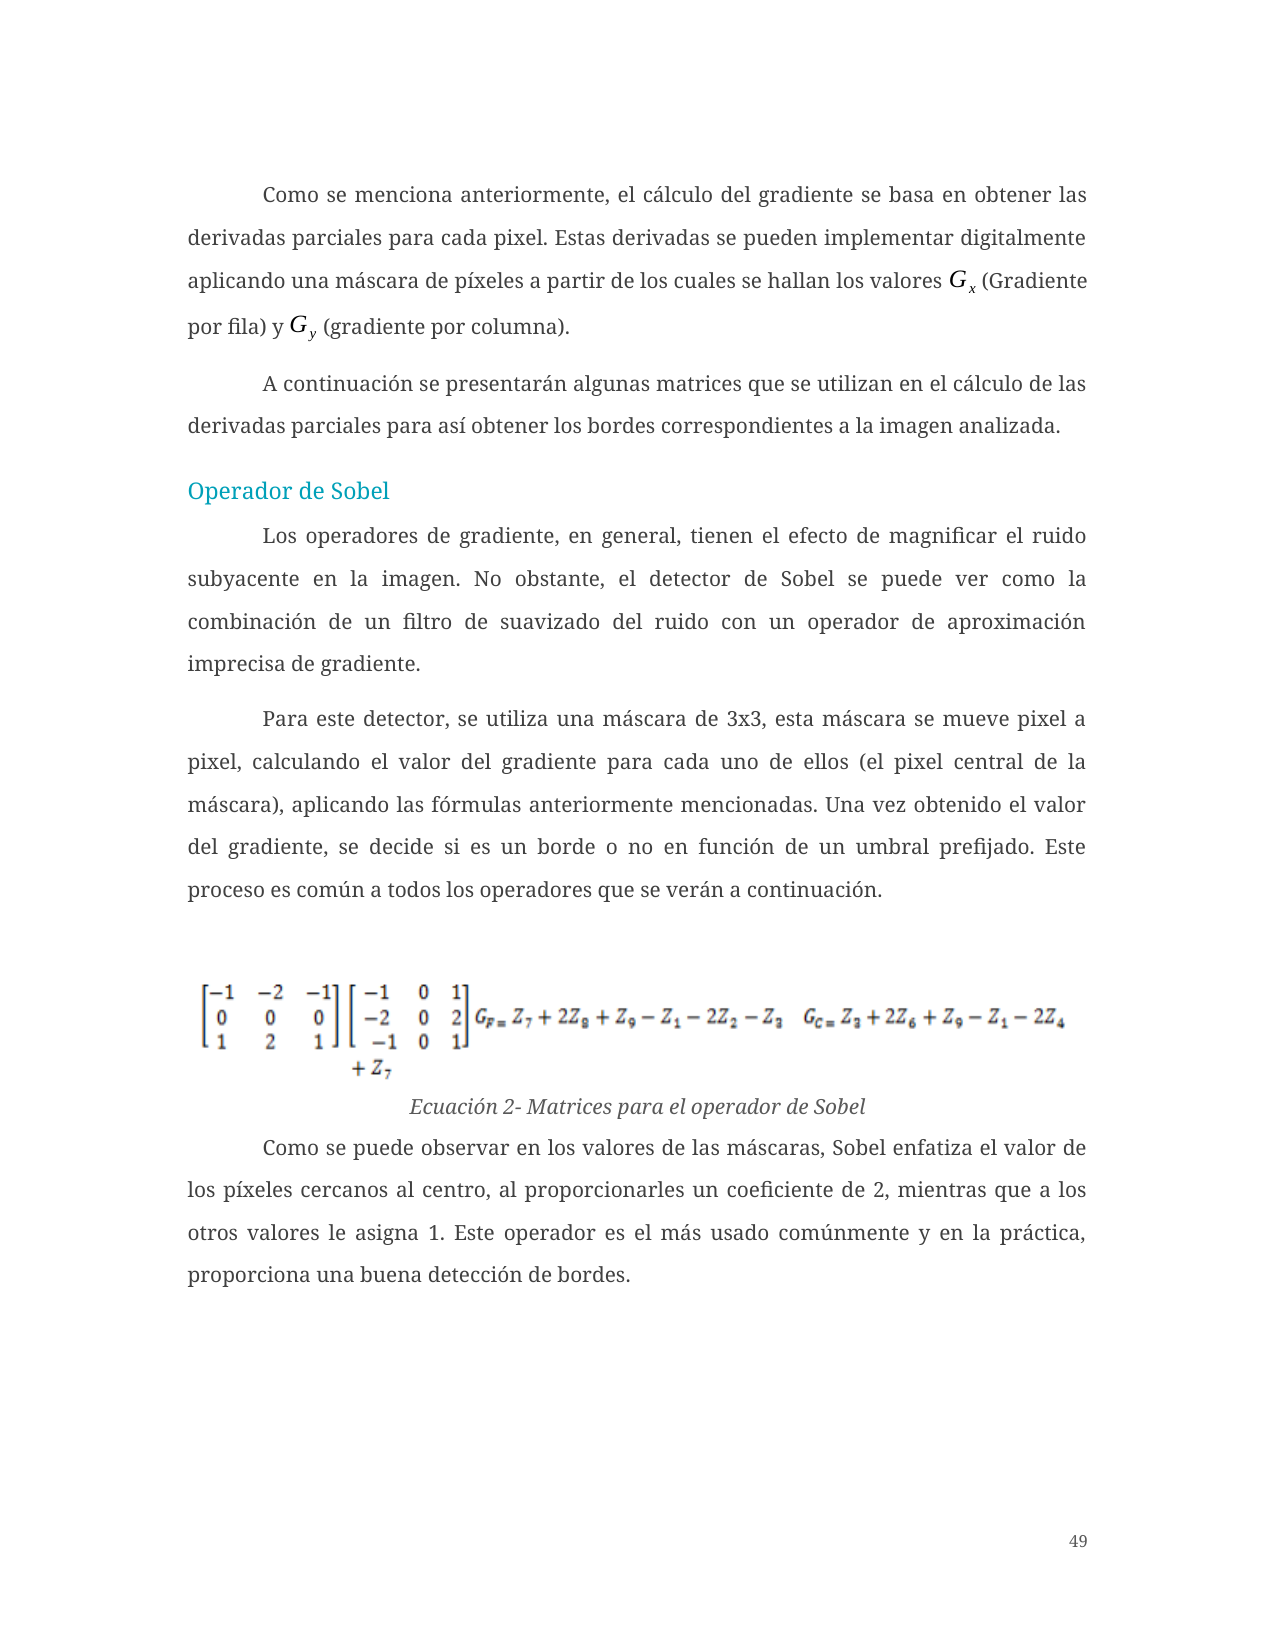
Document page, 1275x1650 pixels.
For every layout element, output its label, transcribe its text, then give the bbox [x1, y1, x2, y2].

text Para este detector, se utiliza una máscara de 3x3, esta máscara se mueve pixel a pixel, calculando el valor del gradiente para cada uno de ellos (el pixel central de la máscara), aplicando las fórmulas anteriormente mencionadas. Una vez obtenido el valor del gradiente, se decide si es un borde o no en función de un umbral prefijado. Este proceso es común a todos los operadores que se verán a continuación. [187, 704, 1087, 903]
text Como se menciona anteriormente, el cálculo del gradiente se basa en obtener las derivadas parciales para cada pixel. Estas derivadas se pueden implementar digitalmente aplicando una máscara de píxeles a partir de los cuales se hallan los valores (Gradiente por fila) y (gradiente por columna). [187, 180, 1087, 342]
subtitle Operador de Sobel [187, 475, 1087, 506]
text Los operadores de gradiente, en general, tienen el efecto de magnificar el ruido subyacente en la imagen. No obstante, el detector de Sobel se puede ver como la combinación de un filtro de suavizado del ruido con un operador de aproximación imprecisa de gradiente. [187, 522, 1087, 678]
text A continuación se presentarán algunas matrices que se utilizan en el cálculo de las derivadas parciales para así obtener los bordes correspondientes a la imagen analizada. [187, 369, 1087, 440]
text Como se puede observar en los valores de las máscaras, Sobel enfatiza el valor de los píxeles cercanos al centro, al proporcionarles un coeficiente de 2, mientras que a los otros valores le asigna 1. Este operador es el más usado comúnmente y en la práctica, proporciona una buena detección de bordes. [187, 1133, 1087, 1289]
picture [193, 966, 1082, 1092]
